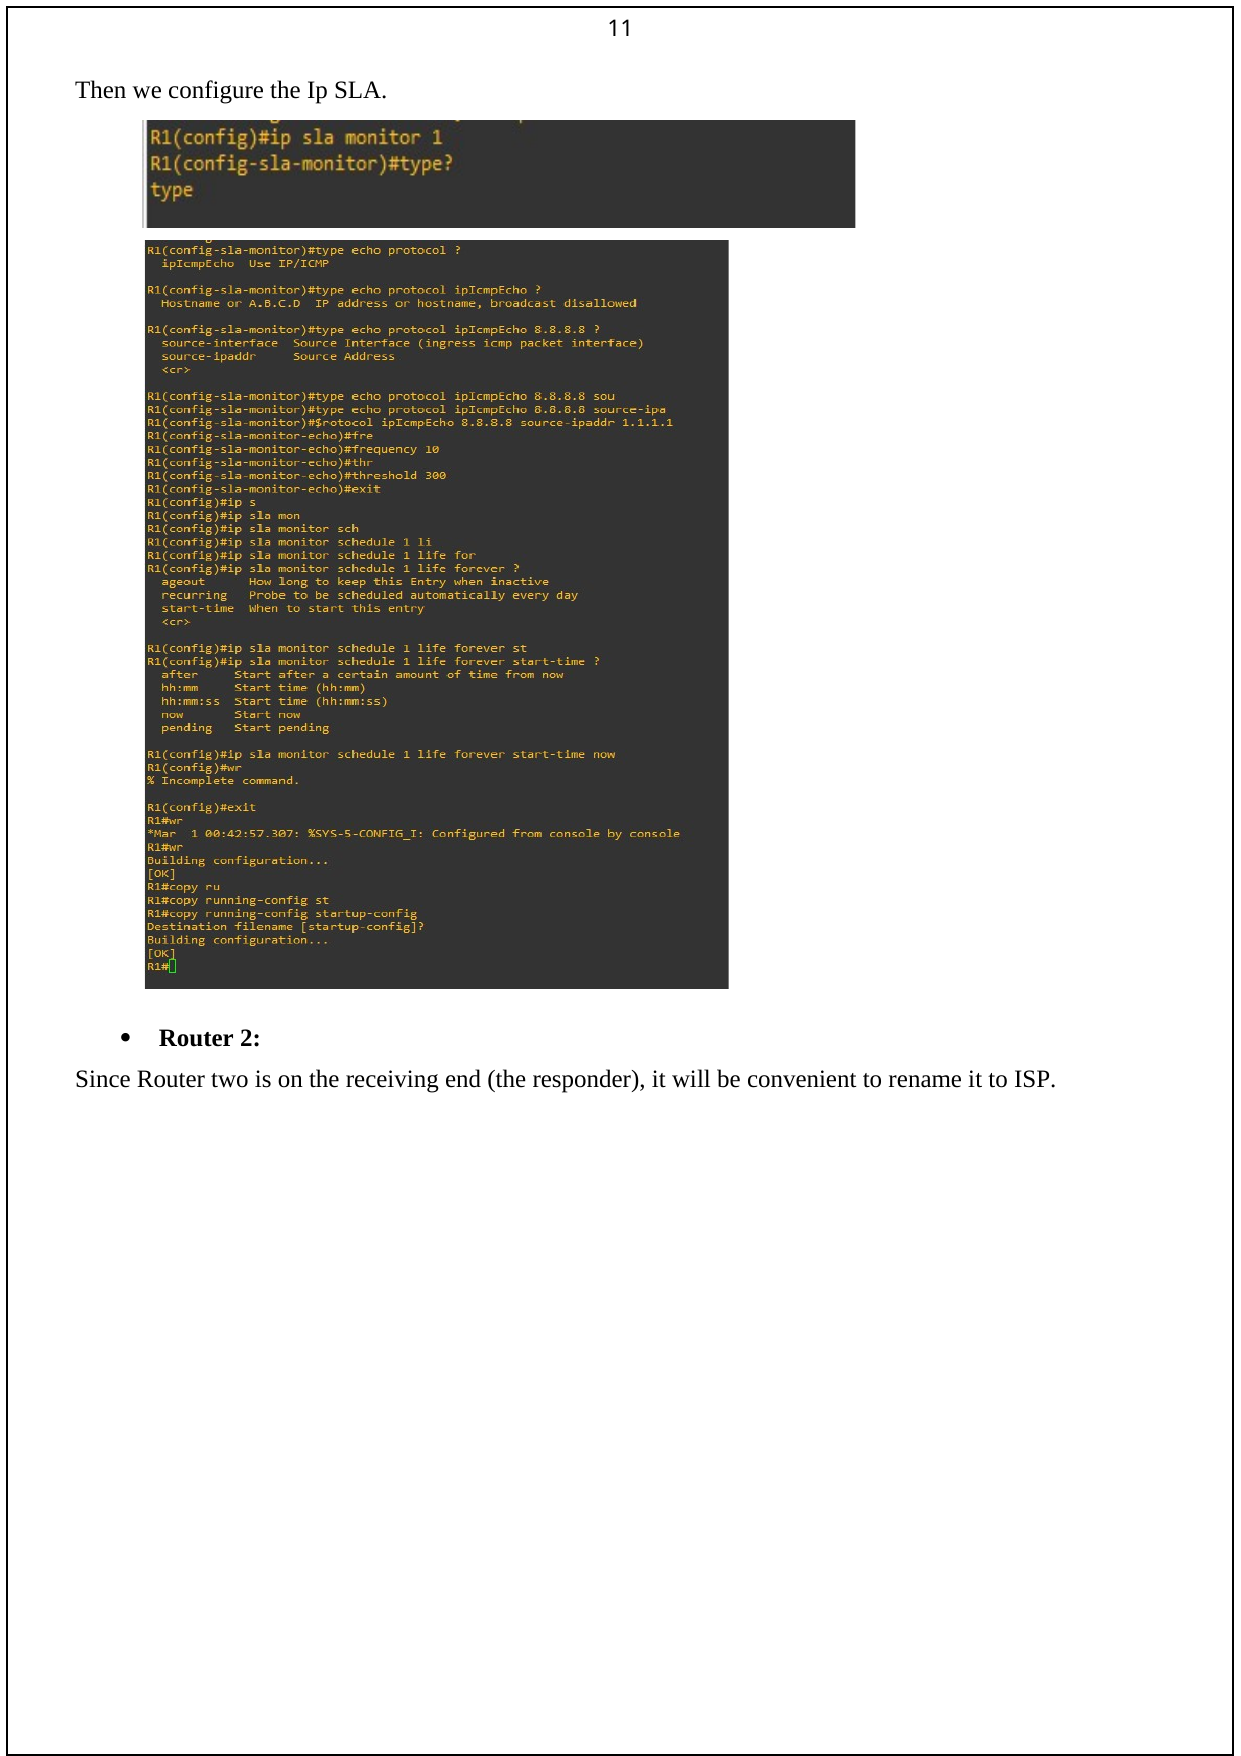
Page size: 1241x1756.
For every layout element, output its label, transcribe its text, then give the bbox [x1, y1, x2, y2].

picture [143, 240, 729, 989]
text Since Router two is on the receiving end (the responder), it will be convenient to rename it to ISP. [75, 1064, 1107, 1093]
text Then we configure the Ip SLA. [75, 75, 1165, 104]
picture [142, 120, 856, 228]
list Router 2: [121, 1023, 1165, 1052]
